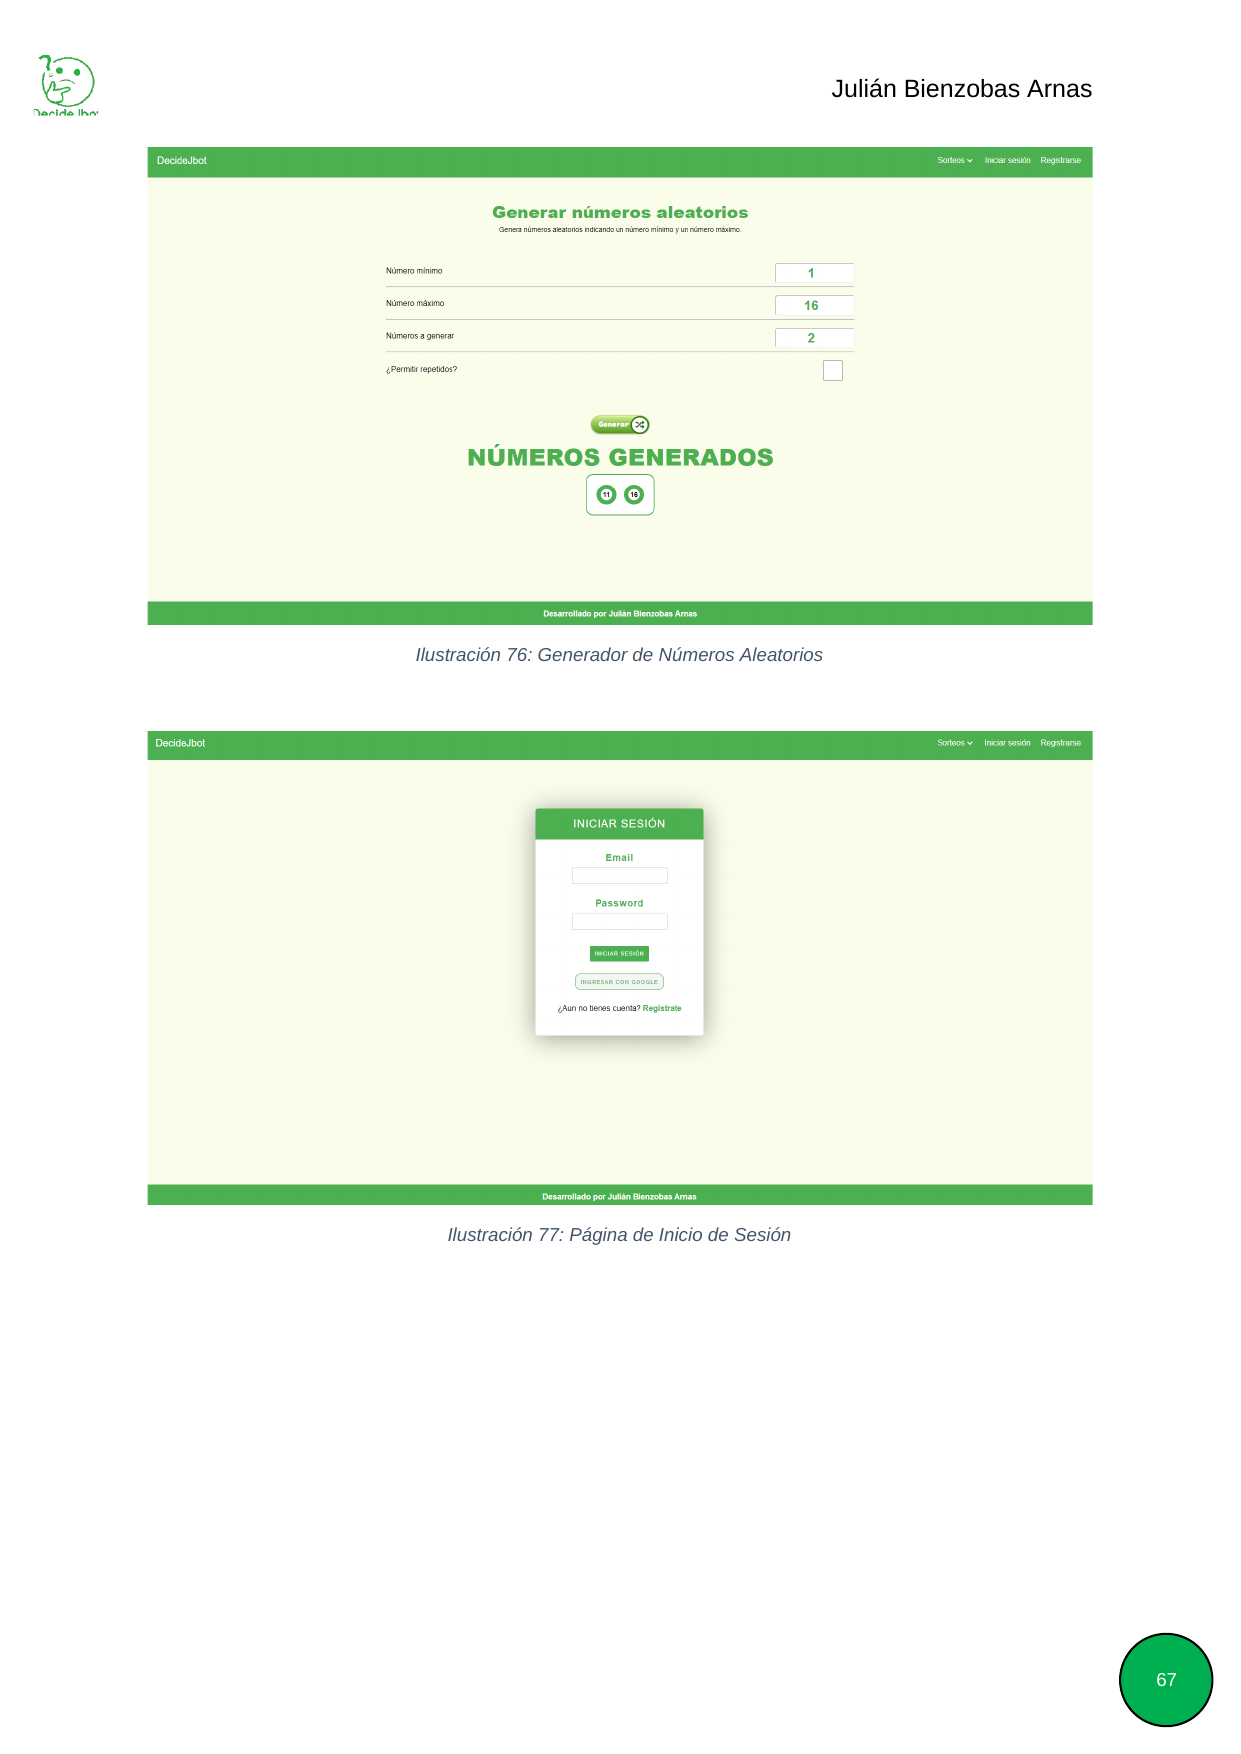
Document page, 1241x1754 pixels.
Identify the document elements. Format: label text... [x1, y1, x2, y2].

picture [32, 55, 99, 114]
text Ilustración 76: Generador de Números Aleatorios [148, 644, 1092, 665]
picture [147, 731, 1093, 1205]
picture [147, 147, 1093, 625]
text Ilustración 77: Página de Inicio de Sesión [148, 1224, 1092, 1245]
